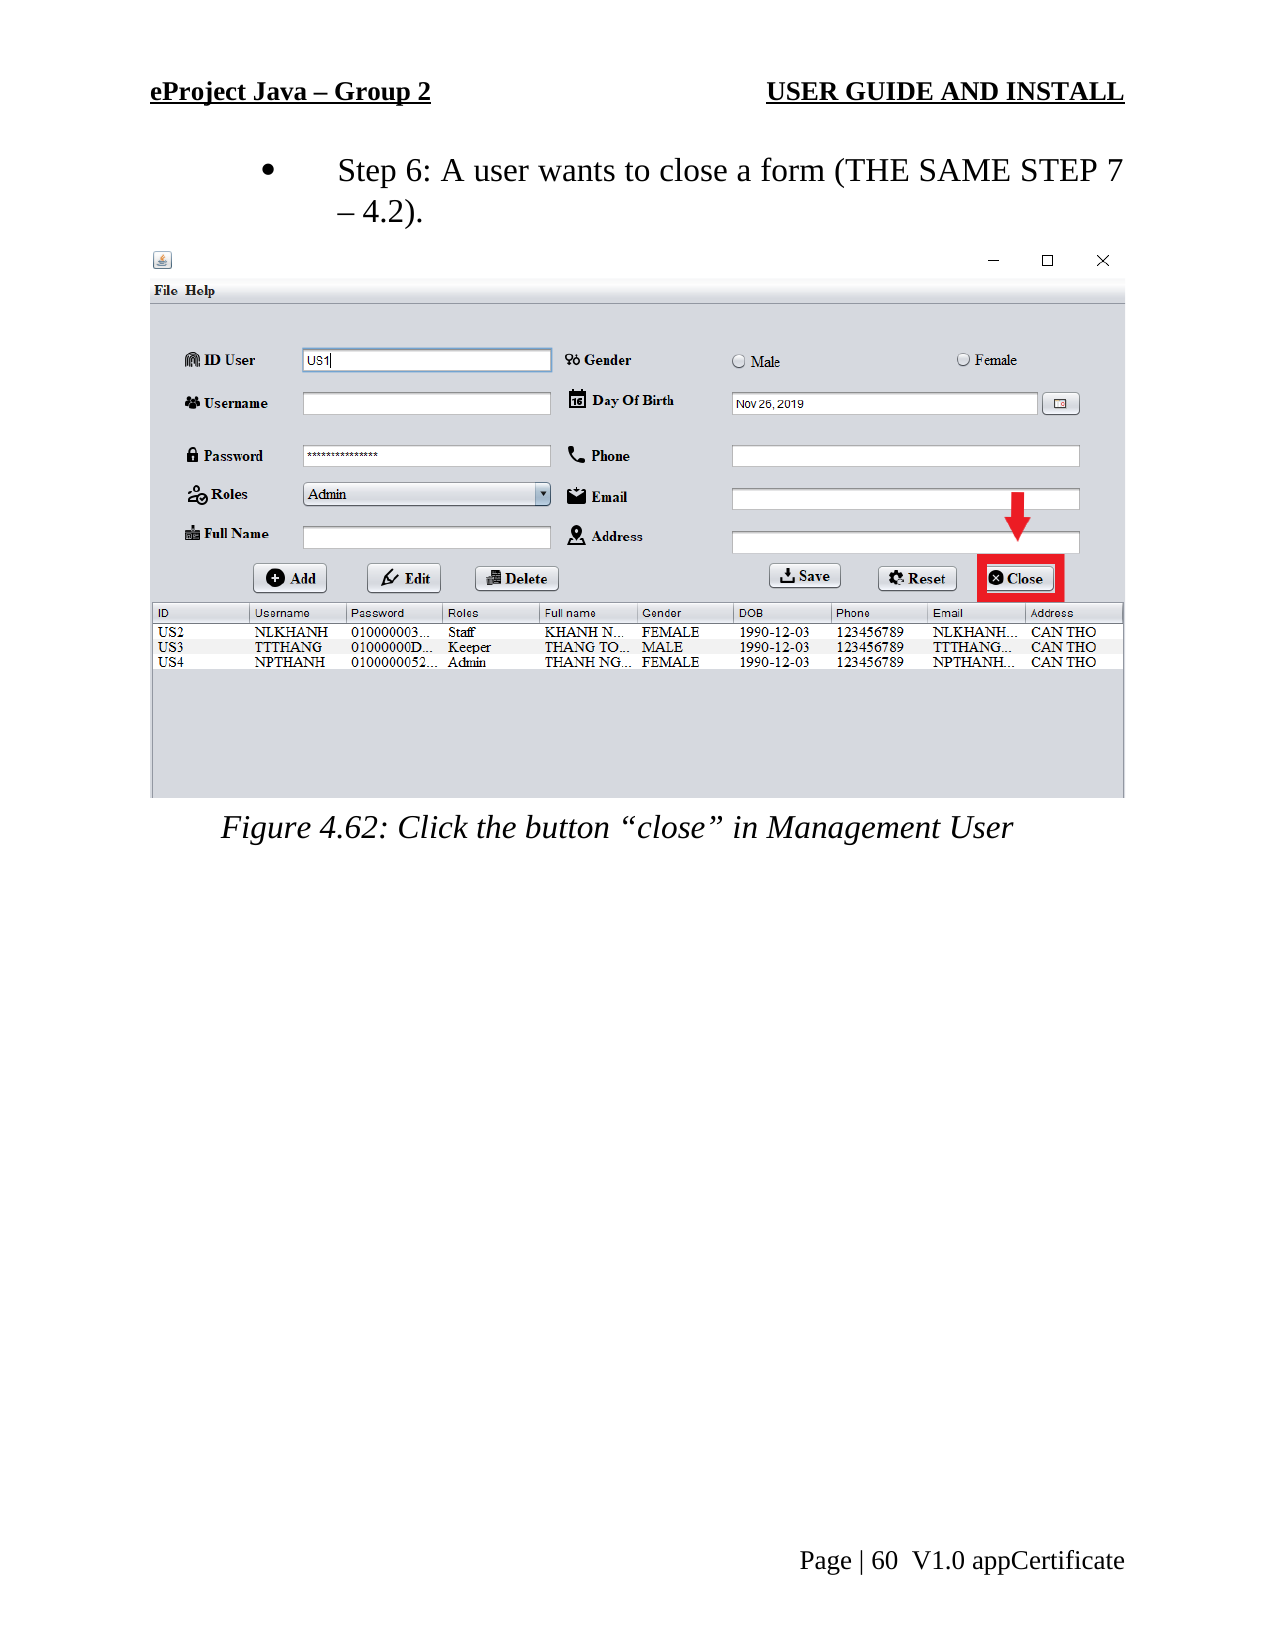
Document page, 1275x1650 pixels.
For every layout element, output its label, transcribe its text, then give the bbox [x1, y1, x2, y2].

picture [150, 247, 1125, 798]
list Step 6: A user wants to close a form (THE SAME STEP 7 – 4.2). [262, 150, 1125, 230]
